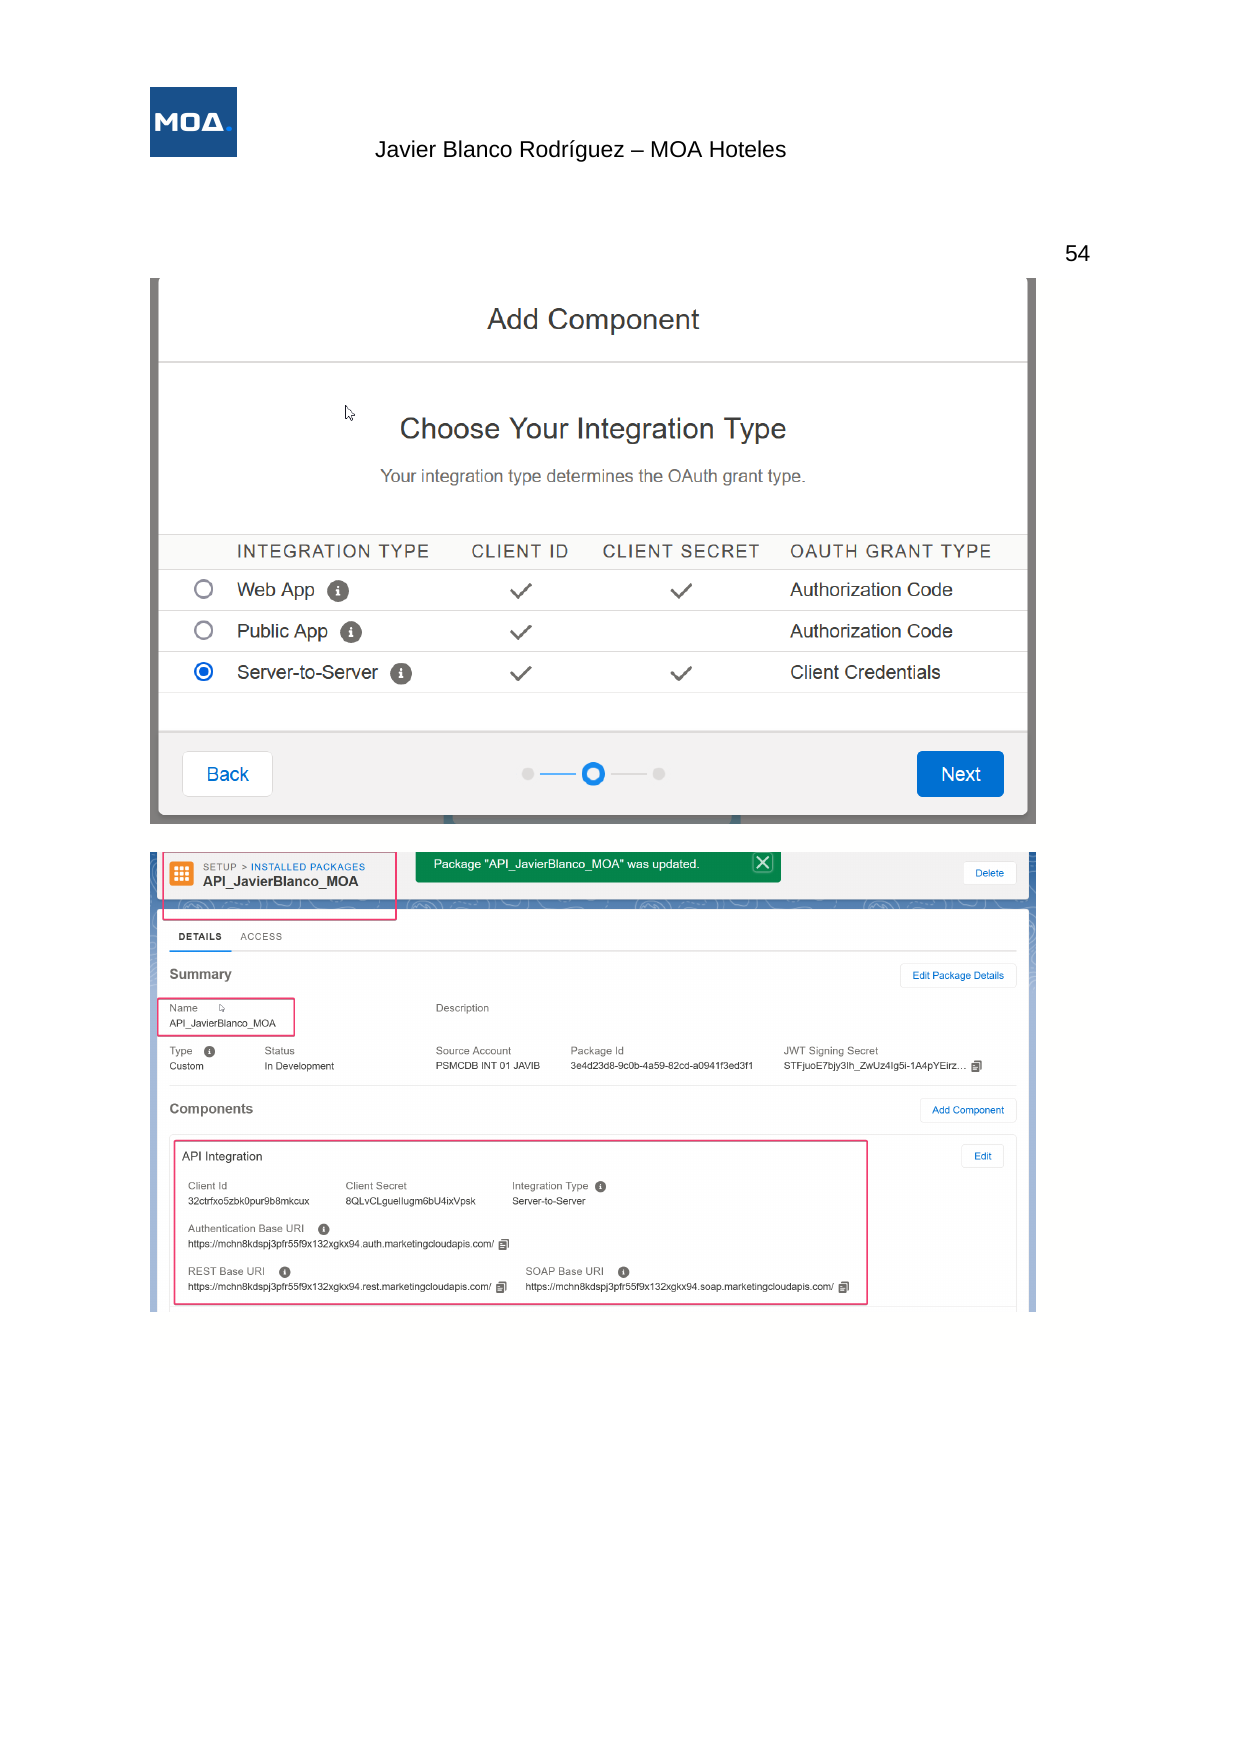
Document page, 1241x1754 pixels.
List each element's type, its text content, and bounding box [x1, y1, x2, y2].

picture [150, 278, 1036, 824]
picture [150, 852, 1036, 1312]
picture [150, 87, 237, 157]
